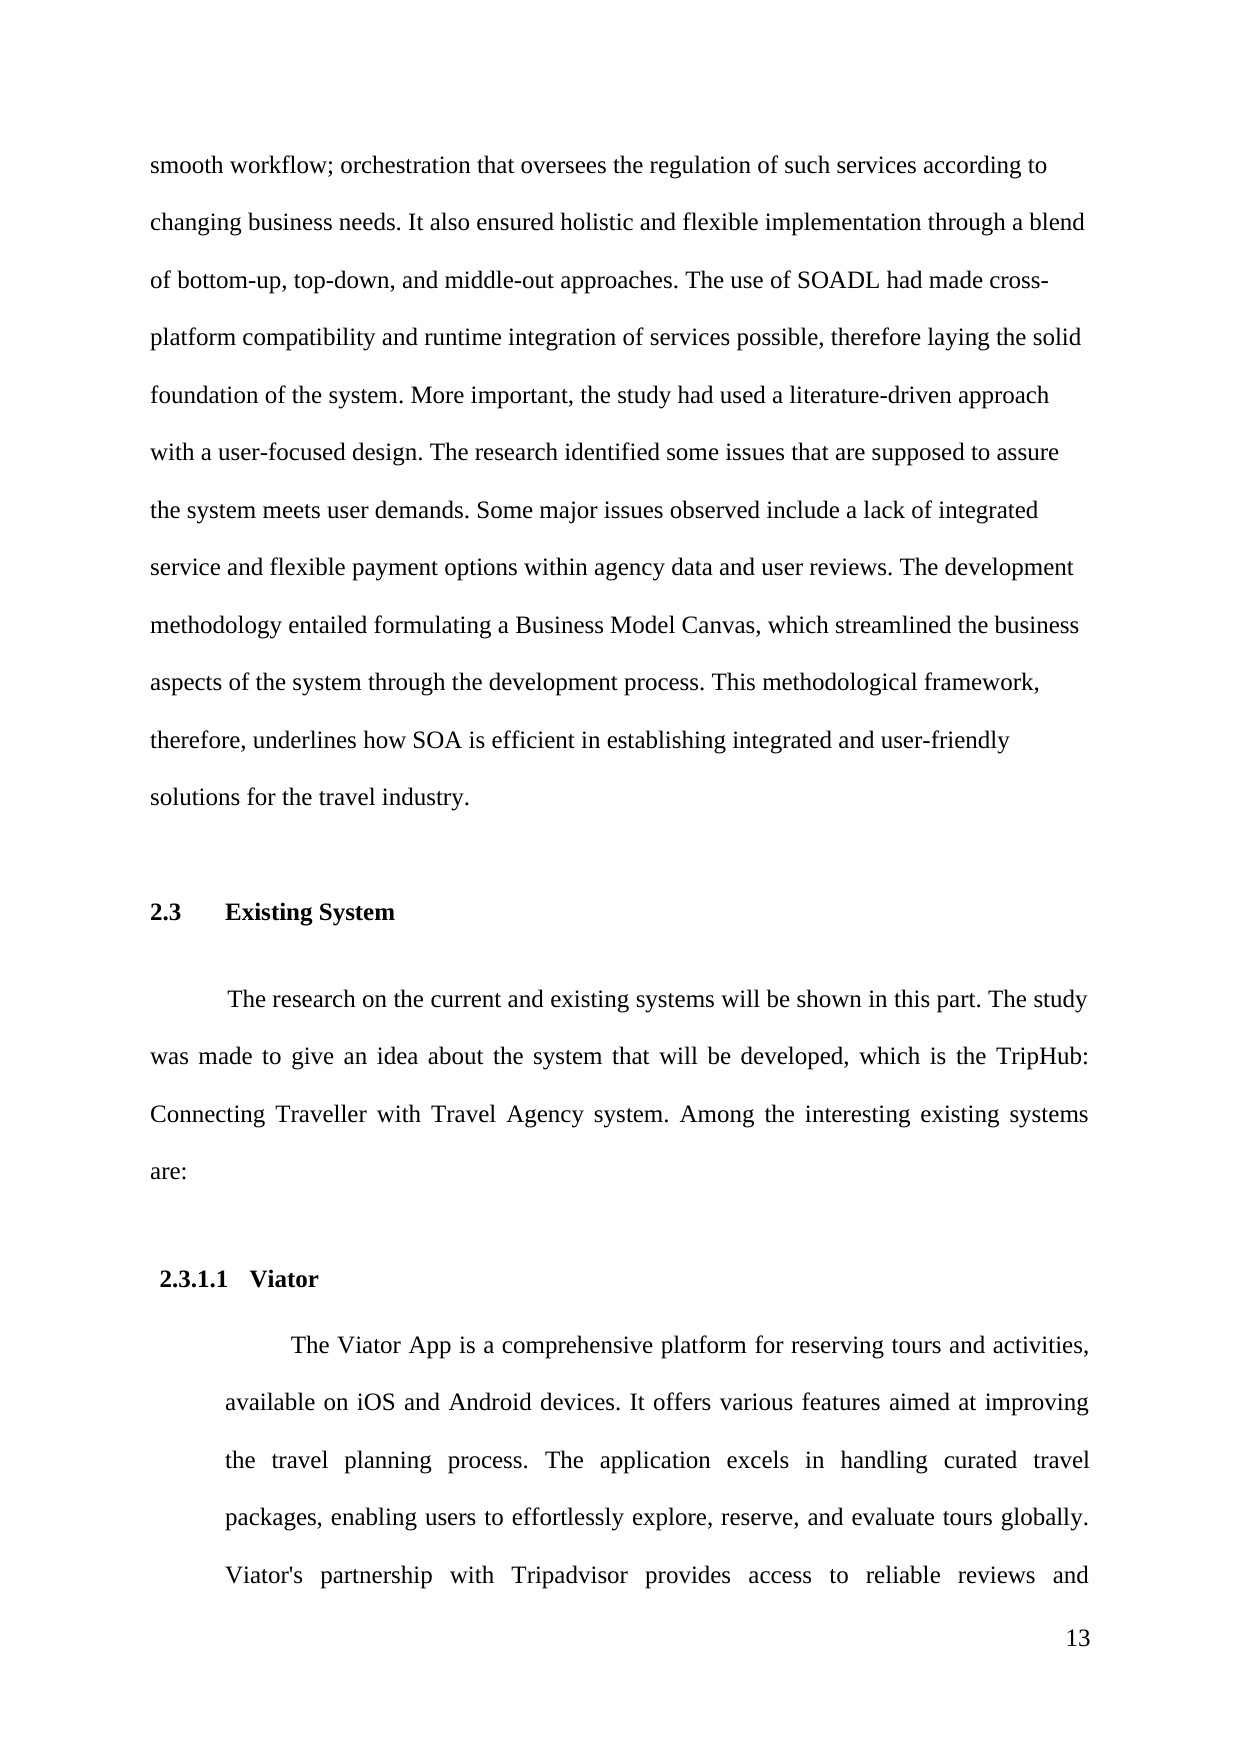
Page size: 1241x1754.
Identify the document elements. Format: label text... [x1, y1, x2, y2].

subtitle Existing System [150, 897, 1090, 926]
text The research on the current and existing systems will be shown in this part. The study was made to give an idea about the system that will be developed, which is the TripHub: Connecting Traveller with Travel Agency system. Among the interesting existing systems are: [150, 984, 1090, 1185]
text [225, 1330, 1090, 1589]
subtitle Viator [159, 1264, 1090, 1292]
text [150, 150, 1090, 811]
